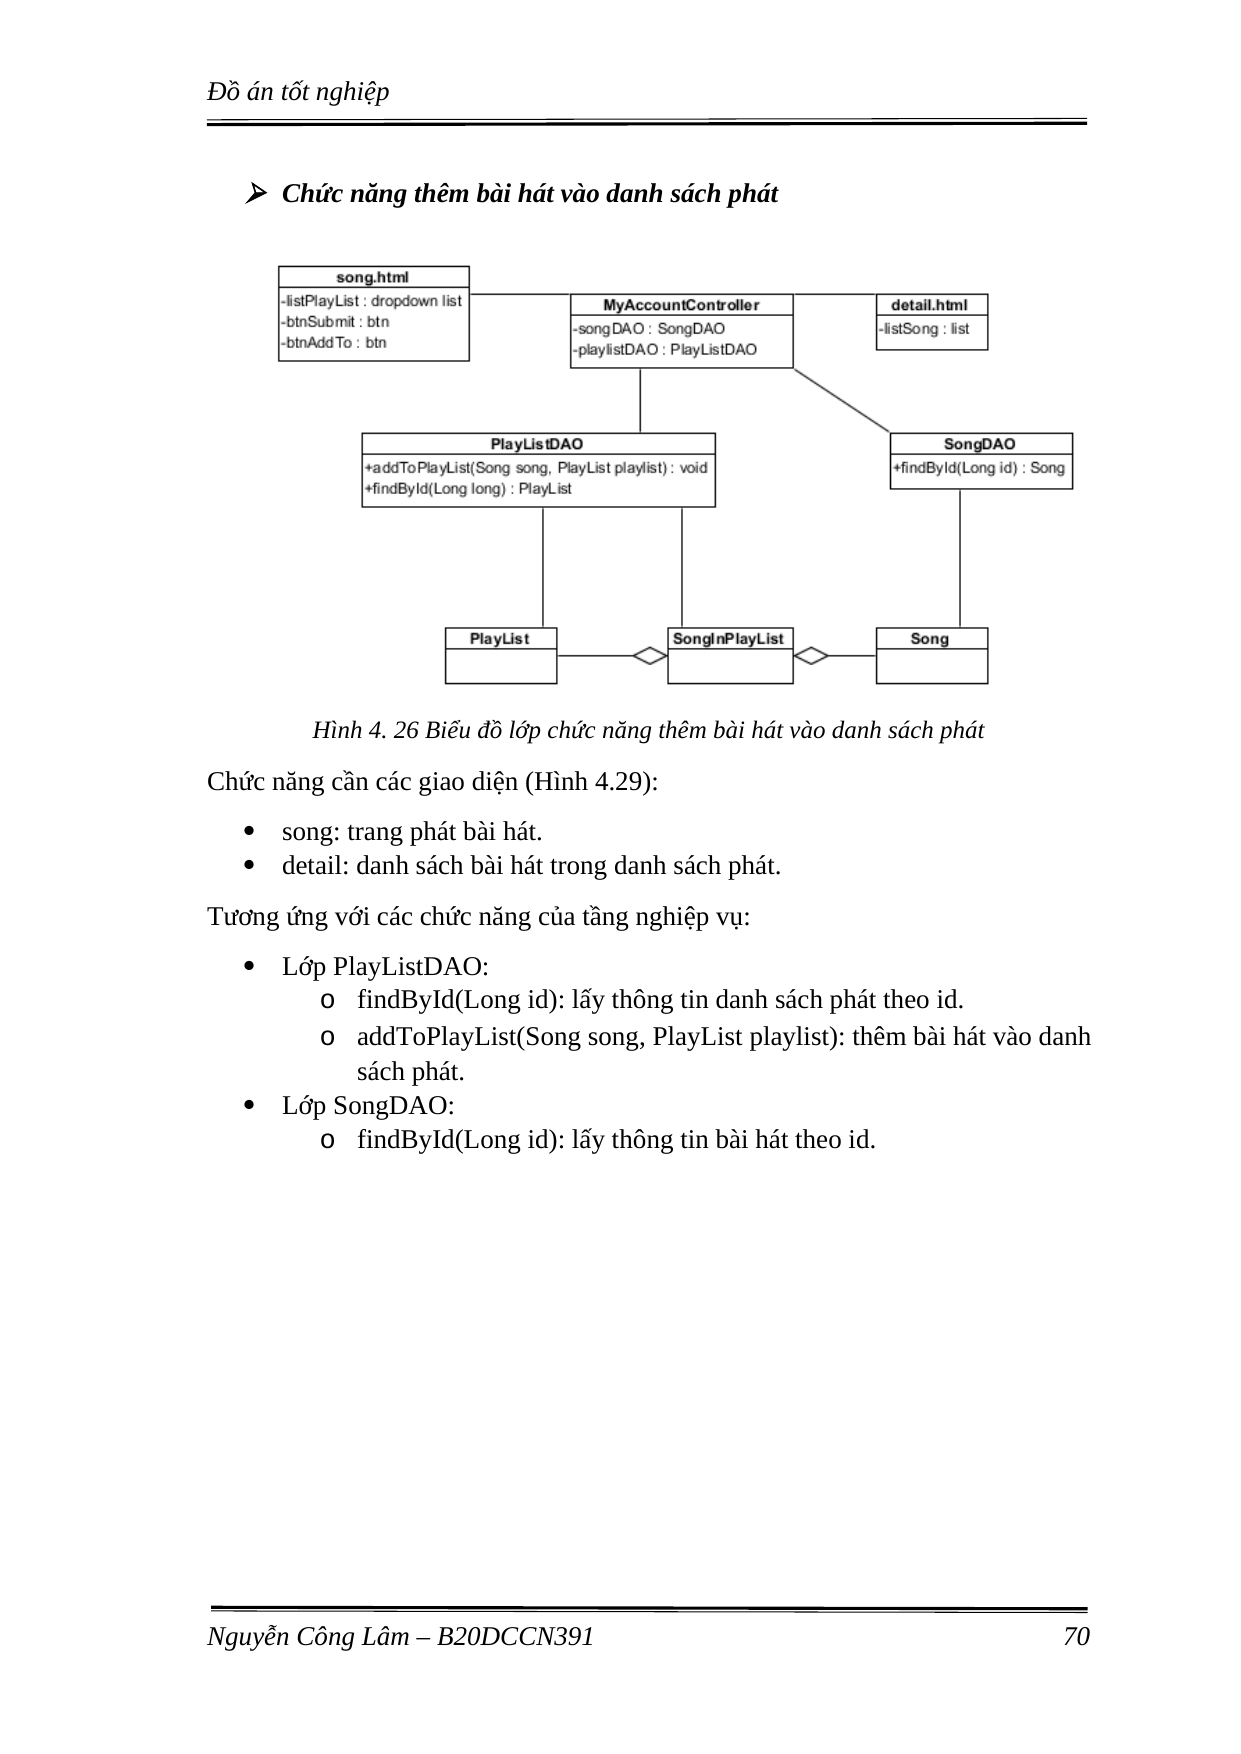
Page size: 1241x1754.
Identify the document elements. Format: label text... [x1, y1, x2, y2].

list findById(Long id): lấy thông tin danh sách phát theo id. [319, 983, 1092, 1017]
text Chức năng cần các giao diện (Hình 4.29): [207, 765, 1092, 796]
list Lớp PlayListDAO: [244, 950, 1092, 981]
list Lớp SongDAO: [244, 1089, 1092, 1120]
list findById(Long id): lấy thông tin bài hát theo id. [319, 1123, 1092, 1156]
list detail: danh sách bài hát trong danh sách phát. [244, 849, 1092, 880]
list Chức năng thêm bài hát vào danh sách phát [244, 177, 1092, 208]
list song: trang phát bài hát. [244, 815, 1092, 847]
picture [206, 227, 1093, 697]
text Tương ứng với các chức năng của tầng nghiệp vụ: [207, 899, 1092, 931]
list addToPlayList(Song song, PlayList playlist): thêm bài hát vào danh sách phát. [319, 1019, 1092, 1087]
